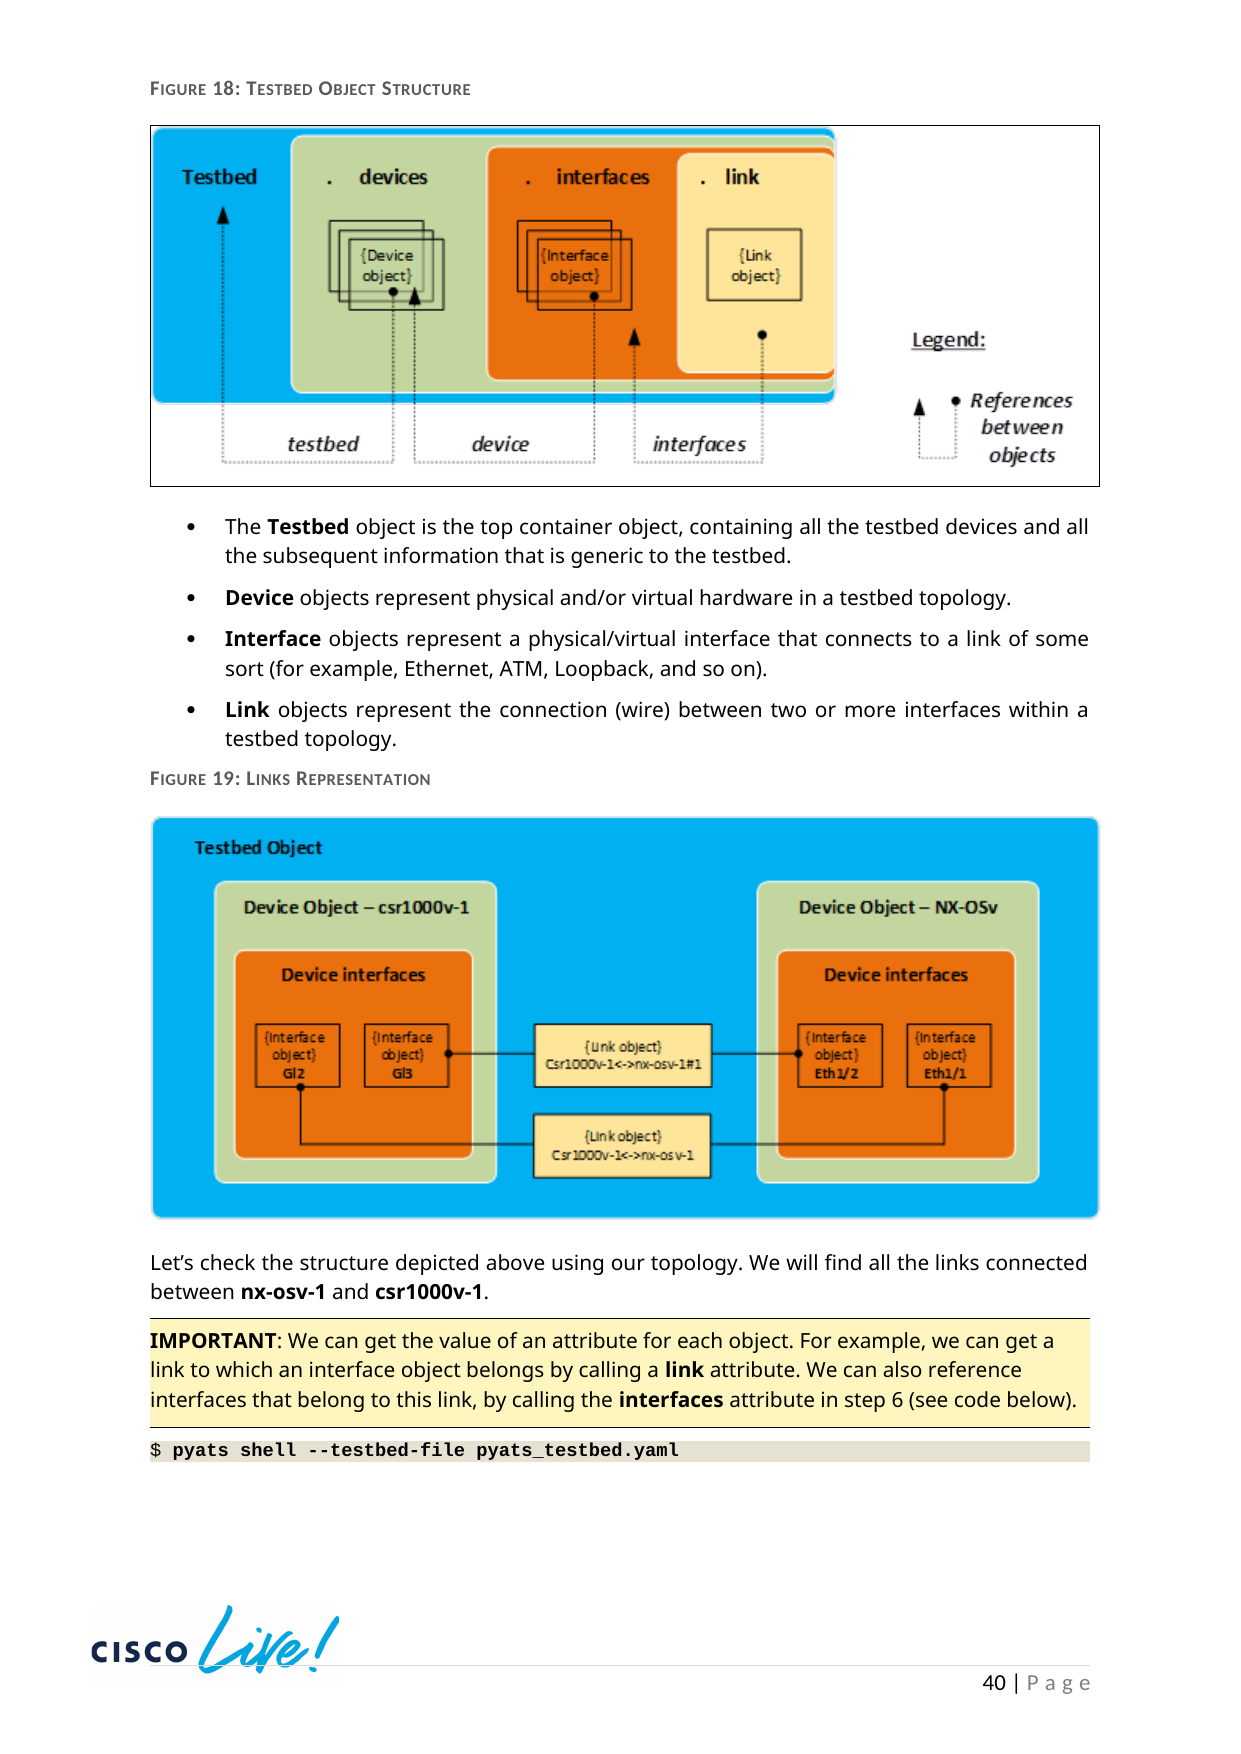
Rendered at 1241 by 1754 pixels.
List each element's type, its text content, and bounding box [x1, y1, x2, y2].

text Figure 19: Testbed Object Structure [150, 75, 1090, 100]
list Interface objects represent a physical/virtual interface that connects to a link of some sort (for example, Ethernet, ATM, Loopback, and so on). [187, 624, 1090, 682]
picture [91, 1605, 339, 1686]
list The Testbed object is the top container object, containing all the testbed devices and all the subsequent information that is generic to the testbed. [187, 511, 1090, 570]
picture [150, 816, 1103, 1223]
picture [205, 1605, 339, 1665]
list Device objects represent physical and/or virtual hardware in a testbed topology. [187, 582, 1090, 611]
picture [228, 1657, 241, 1665]
text $ pyats shell --testbed-file pyats_testbed.yaml [150, 1441, 1090, 1462]
text IMPORTANT: We can get the value of an attribute for each object. For example, we can get a link to which an interface object belongs by calling a link attribute. We can also reference interfaces that belong to this link, by calling the interfaces attribute in step 6 (see code below). [150, 1319, 1090, 1427]
text Let’s check the structure depicted above using our topology. We will find all the links connected between nx-osv-1 and csr1000v-1. [150, 1247, 1090, 1306]
text Figure 20: Links Representation [150, 766, 1090, 791]
list Link objects represent the connection (wire) between two or more interfaces within a testbed topology. [187, 695, 1090, 753]
picture [151, 126, 1099, 486]
